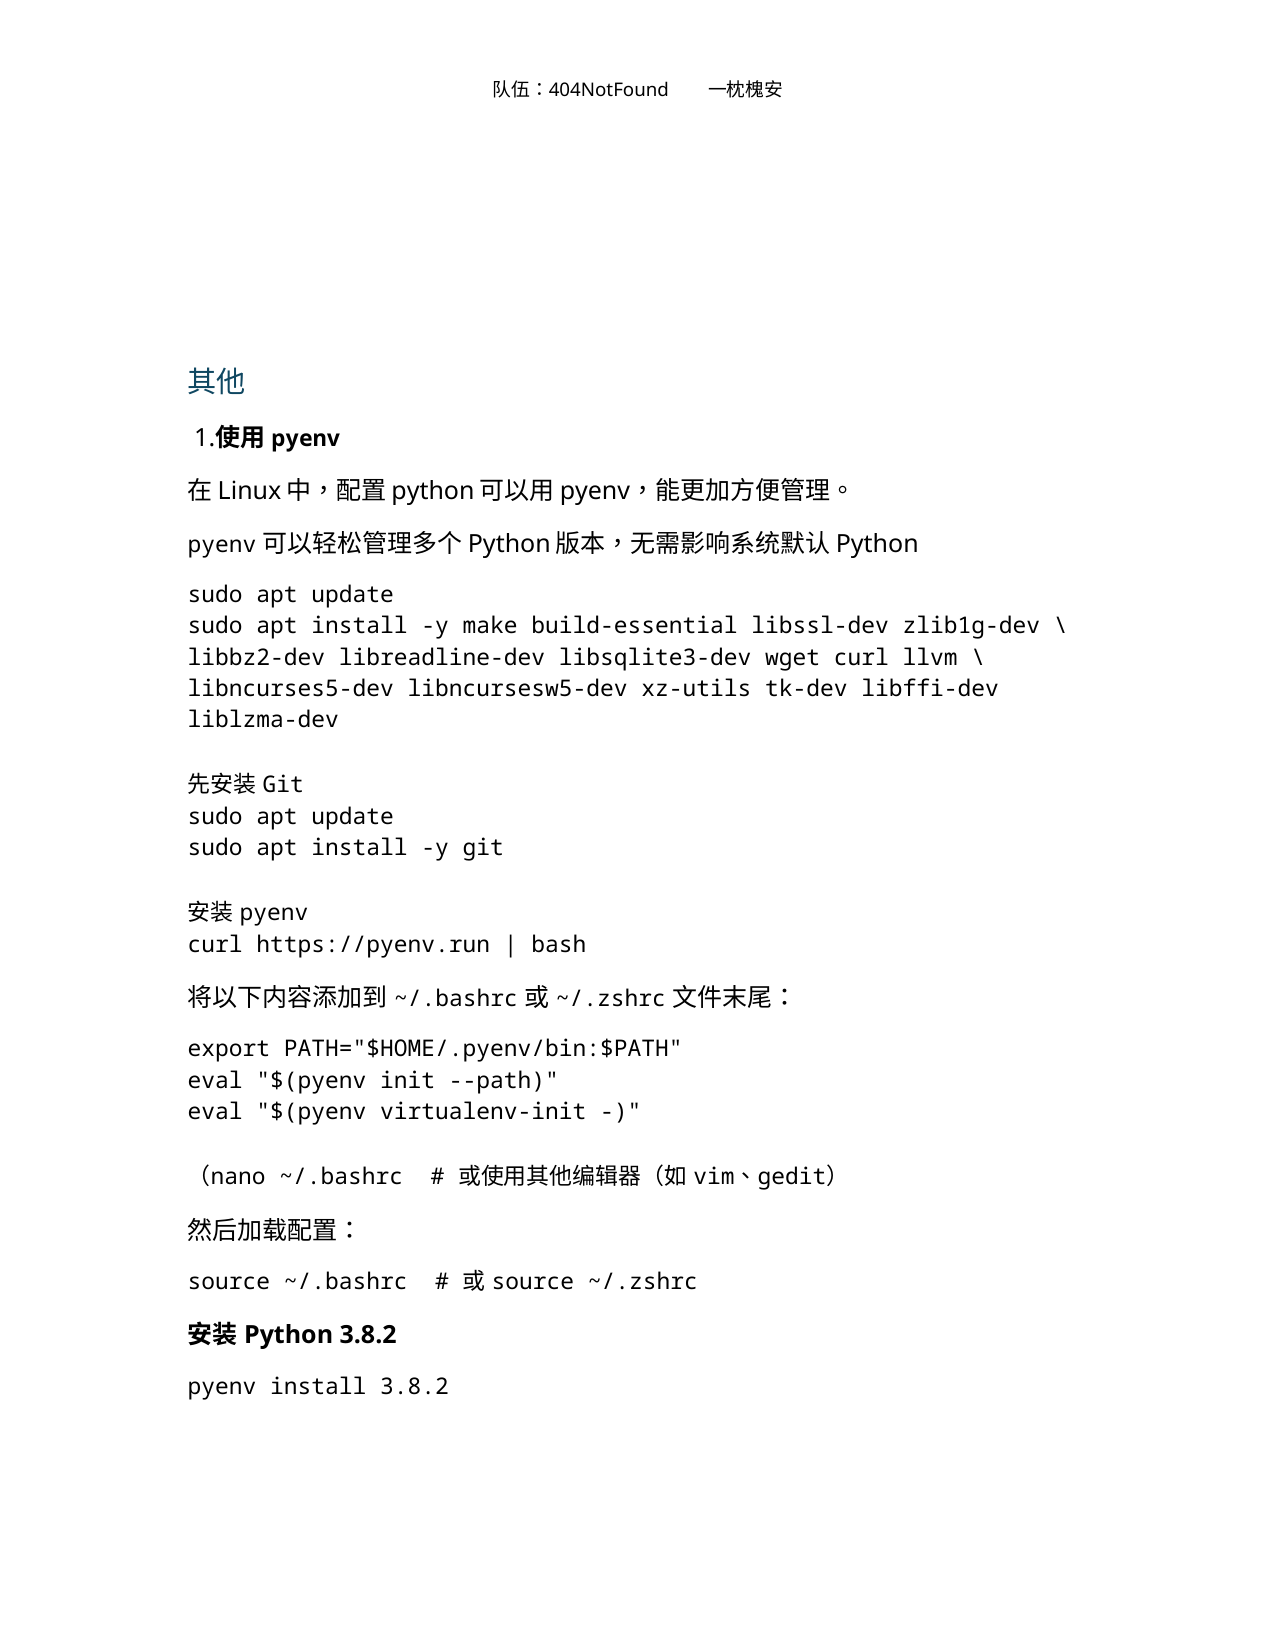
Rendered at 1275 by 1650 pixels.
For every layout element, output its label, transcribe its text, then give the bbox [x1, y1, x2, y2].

text 安装 Python 3.8.2 [187, 1317, 1087, 1351]
text source ~/.bashrc # 或 source ~/.zshrc [187, 1265, 1087, 1296]
text export PATH="$HOME/.pyenv/bin:$PATH" eval "$(pyenv init --path)" eval "$(pyenv virtualenv-init -)" （nano ~/.bashrc # 或使用其他编辑器（如 vim、gedit） [187, 1032, 1087, 1191]
text 1.使用 pyenv [187, 420, 1087, 454]
text pyenv 可以轻松管理多个Python版本，无需影响系统默认Python [187, 525, 1087, 559]
text 然后加载配置： [187, 1212, 1087, 1246]
subtitle 其他 [187, 361, 1087, 401]
text 在Linux中，配置python可以用pyenv，能更加方便管理。 [187, 472, 1087, 507]
text sudo apt update sudo apt install -y make build-essential libssl-dev zlib1g-dev \ libbz2-dev libreadline-dev libsqlite3-dev wget curl llvm \ libncurses5-dev libncursesw5-dev xz-utils tk-dev libffi-dev liblzma-dev 先安装 Git sudo apt update sudo apt install -y git 安装 pyenv curl https://pyenv.run | bash [187, 578, 1087, 959]
text 将以下内容添加到 ~/.bashrc 或 ~/.zshrc 文件末尾： [187, 979, 1087, 1014]
text pyenv install 3.8.2 [187, 1370, 1087, 1401]
